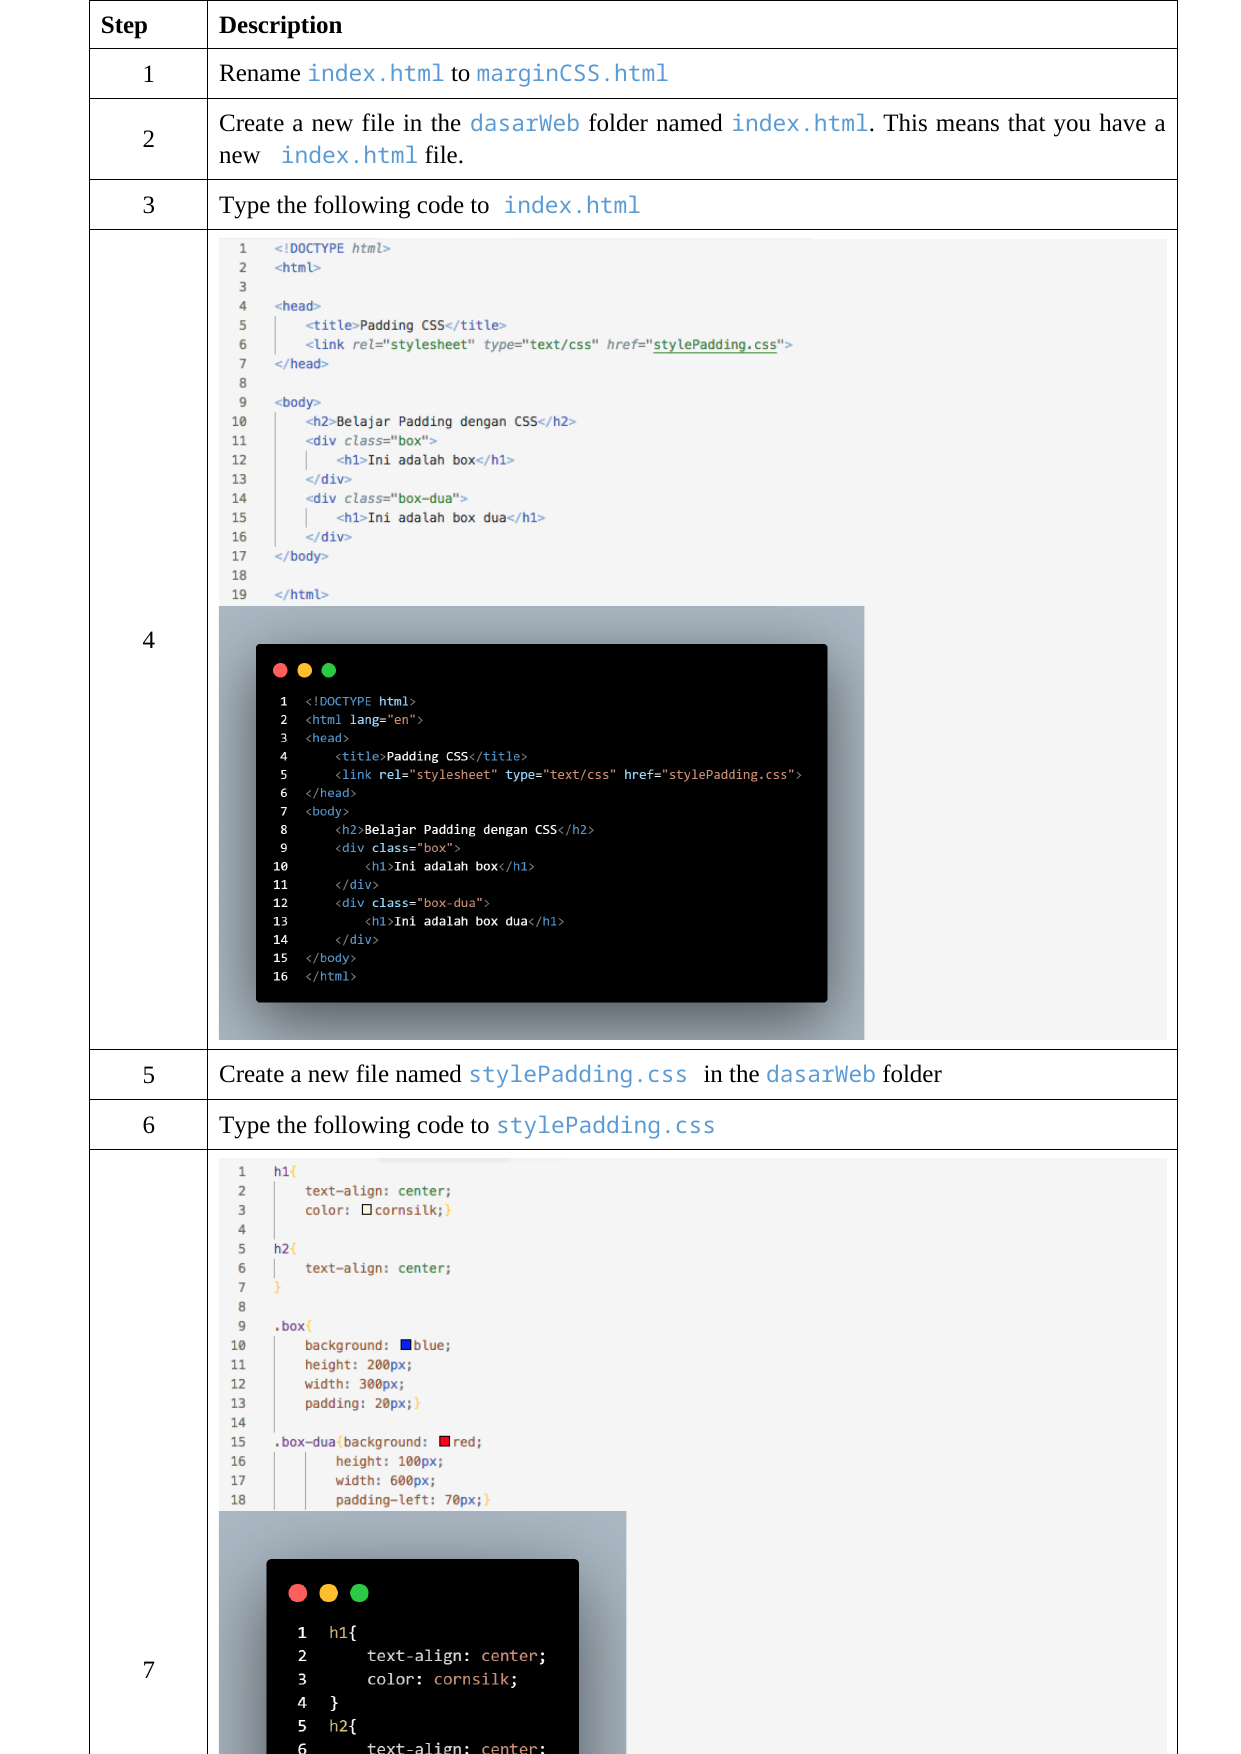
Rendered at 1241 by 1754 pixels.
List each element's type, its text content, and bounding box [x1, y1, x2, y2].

table_cell 4 [90, 230, 207, 1048]
table_cell 5 [90, 1050, 207, 1099]
table_cell 1 [90, 49, 207, 97]
table_cell [208, 1150, 1177, 1754]
table_cell 3 [90, 180, 207, 229]
table_cell 2 [90, 99, 207, 179]
table_cell [208, 230, 1177, 1048]
table_cell Type the following code to stylePadding.css [208, 1100, 1177, 1149]
picture [218, 238, 865, 1040]
table_cell Create a new file in the dasarWeb folder named index.html. This means that you have a new index.html file. [208, 99, 1177, 179]
table_cell 7 [90, 1150, 207, 1754]
table_cell Create a new file named stylePadding.css in the dasarWeb folder [208, 1050, 1177, 1099]
picture [218, 1158, 627, 1754]
table_cell Rename index.html to marginCSS.html [208, 49, 1177, 97]
table_cell Type the following code to index.html [208, 180, 1177, 229]
table_header Description [208, 1, 1177, 47]
table_cell 6 [90, 1100, 207, 1149]
table_header Step [90, 1, 207, 47]
